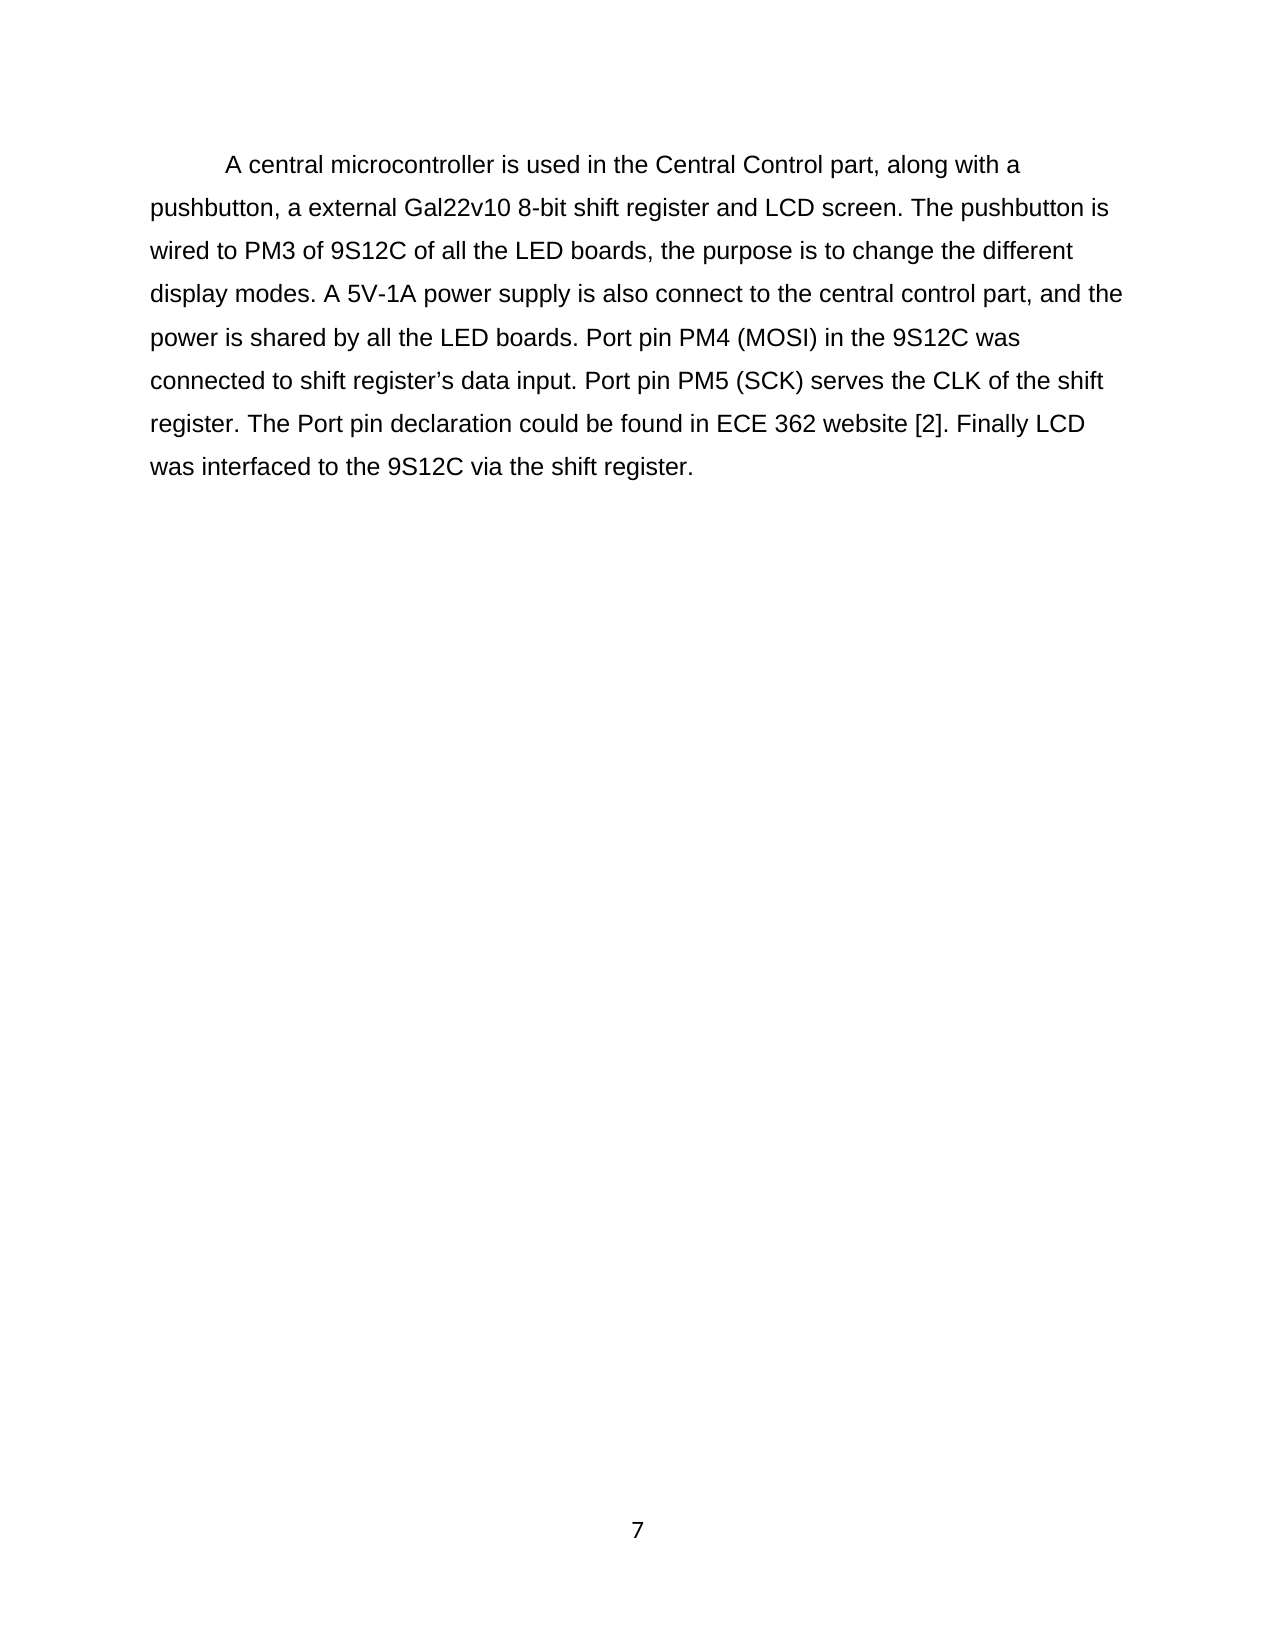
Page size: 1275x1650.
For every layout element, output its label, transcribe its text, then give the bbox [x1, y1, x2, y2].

text A central microcontroller is used in the Central Control part, along with a pushbutton, a external Gal22v10 8-bit shift register and LCD screen. The pushbutton is wired to PM3 of 9S12C of all the LED boards, the purpose is to change the different display modes. A 5V-1A power supply is also connect to the central control part, and the power is shared by all the LED boards. Port pin PM4 (MOSI) in the 9S12C was connected to shift register’s data input. Port pin PM5 (SCK) serves the CLK of the shift register. The Port pin declaration could be found in ECE 362 website [2]. Finally LCD was interfaced to the 9S12C via the shift register. [150, 150, 1125, 481]
